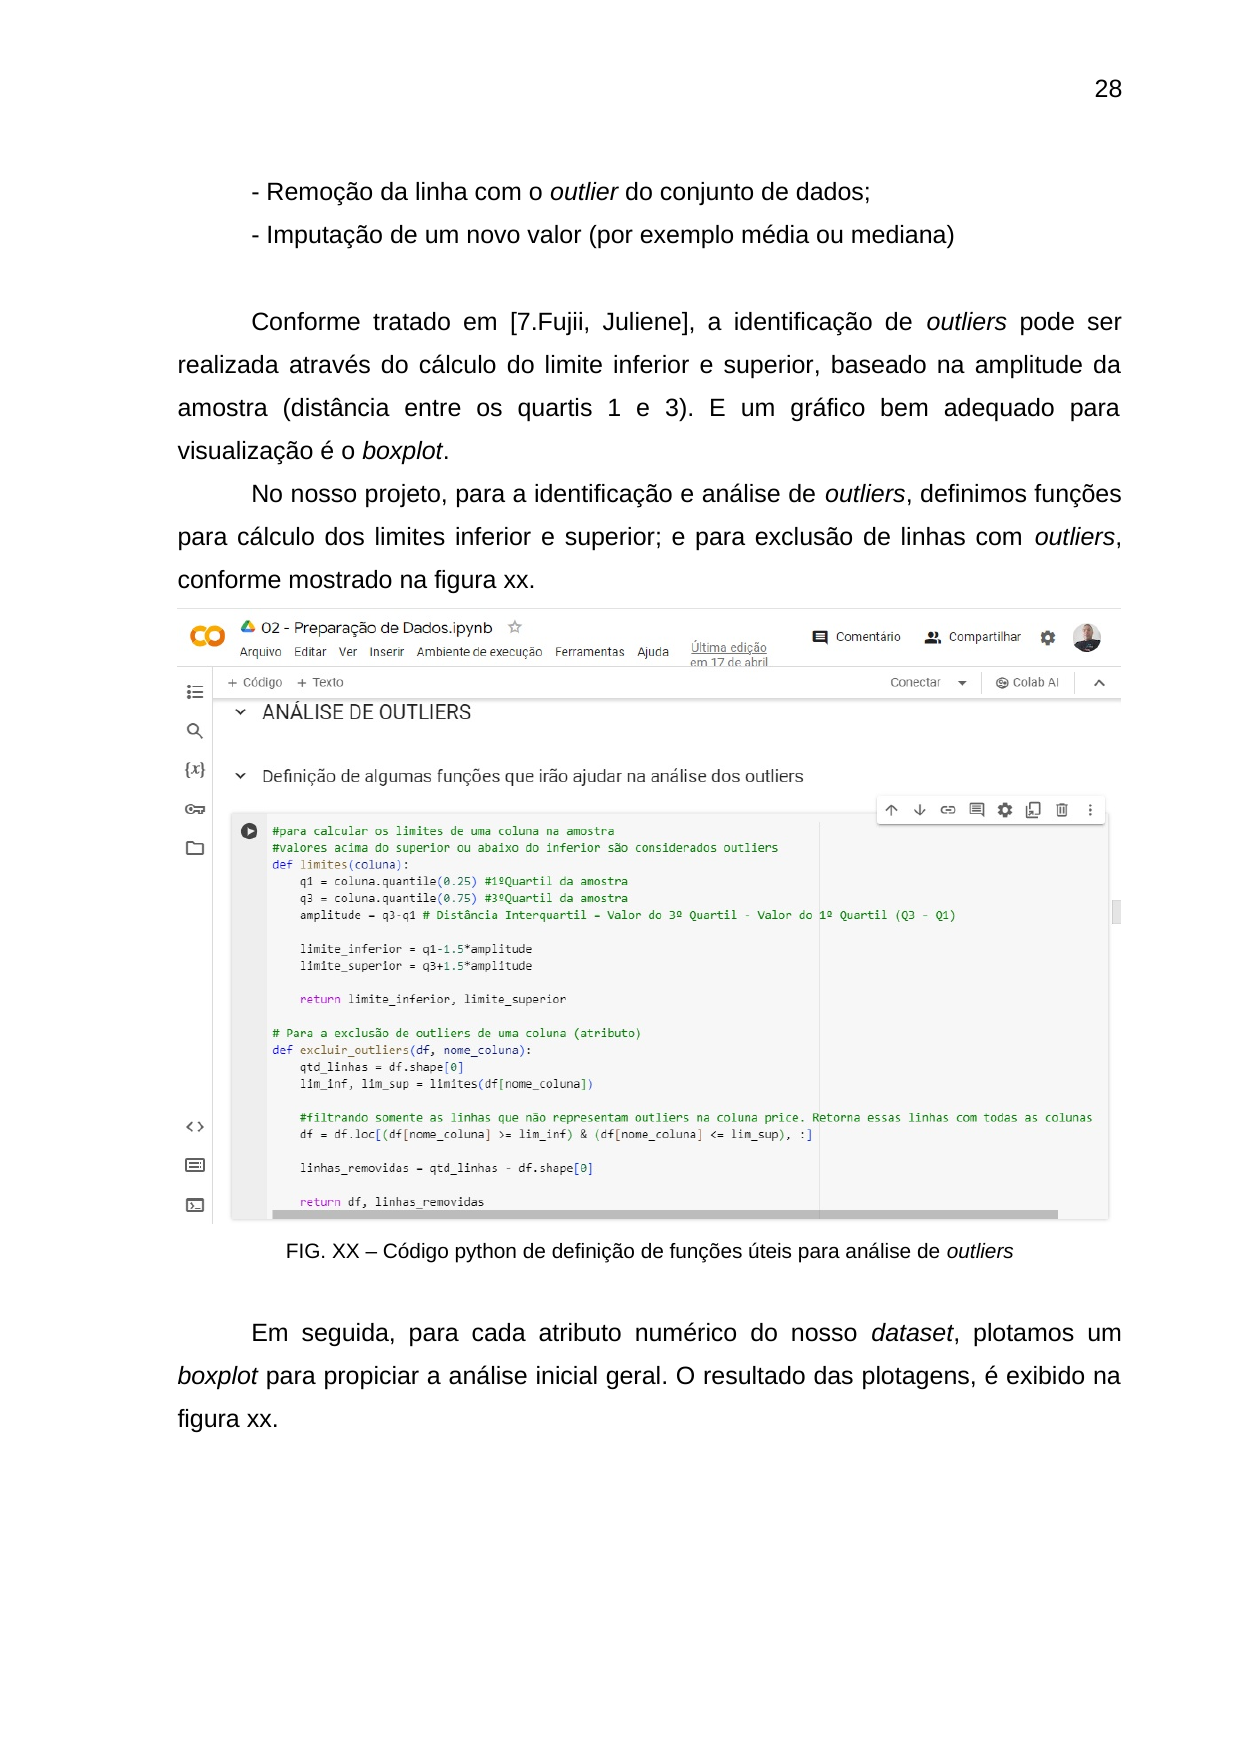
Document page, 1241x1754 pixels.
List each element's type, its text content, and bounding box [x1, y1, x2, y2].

text FIG. XX – Código python de definição de funções úteis para análise de outliers [177, 1238, 1122, 1262]
text - Remoção da linha com o outlier do conjunto de dados; [177, 177, 1122, 206]
text No nosso projeto, para a identificação e análise de outliers, definimos funções para cálculo dos limites inferior e superior; e para exclusão de linhas com outliers, conforme mostrado na figura xx. [177, 479, 1122, 594]
text - Imputação de um novo valor (por exemplo média ou mediana) [177, 220, 1122, 249]
picture [177, 608, 1121, 1224]
text Conforme tratado em [7.Fujii, Juliene], a identificação de outliers pode ser realizada através do cálculo do limite inferior e superior, baseado na amplitude da amostra (distância entre os quartis 1 e 3). E um gráfico bem adequado para visualização é o boxplot. [177, 307, 1122, 465]
text Em seguida, para cada atributo numérico do nosso dataset, plotamos um boxplot para propiciar a análise inicial geral. O resultado das plotagens, é exibido na figura xx. [177, 1318, 1122, 1433]
